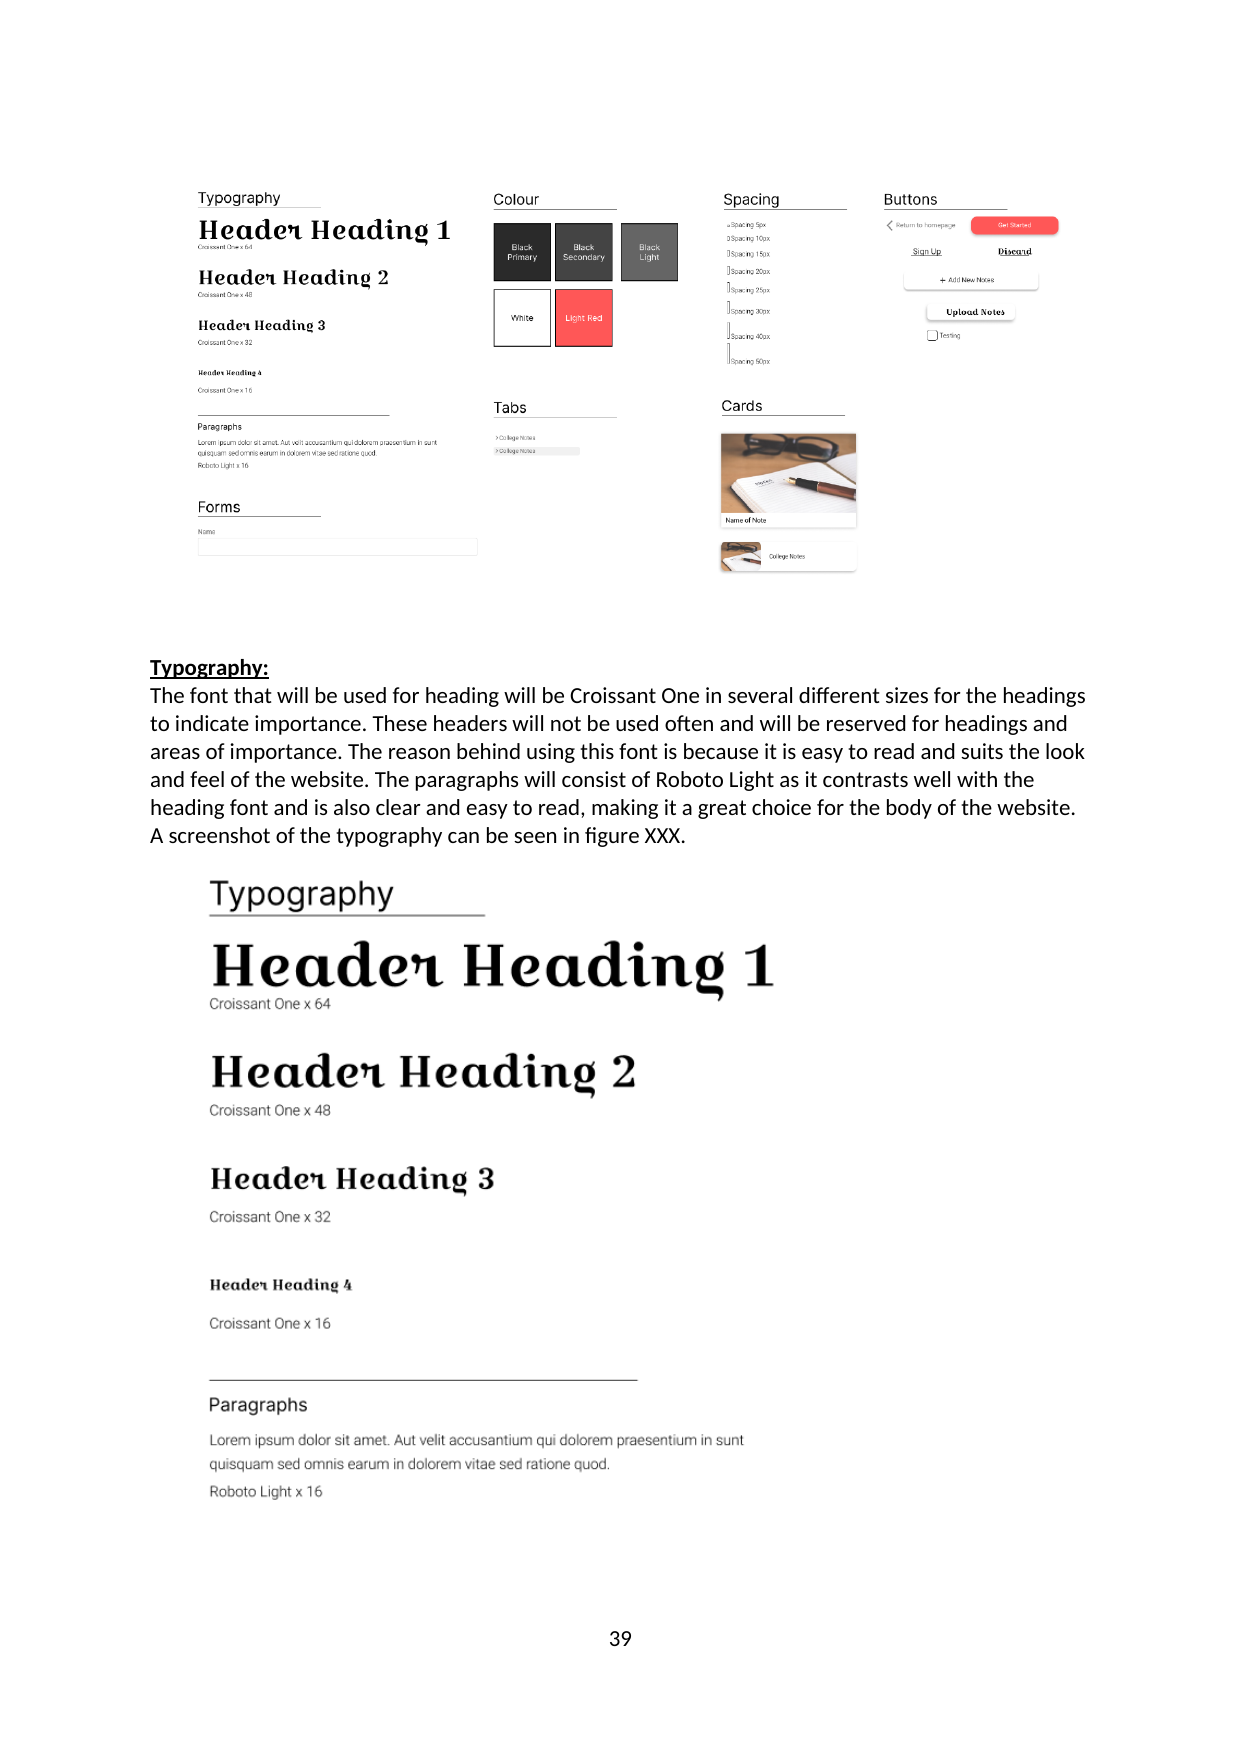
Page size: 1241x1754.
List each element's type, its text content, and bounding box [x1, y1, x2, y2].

picture [150, 849, 826, 1527]
text Typography: [150, 653, 1090, 681]
picture [150, 150, 1091, 597]
text The font that will be used for heading will be Croissant One in several different sizes for the headings to indicate importance. These headers will not be used often and will be reserved for headings and areas of importance. The reason behind using this font is because it is easy to read and suits the look and feel of the website. The paragraphs will consist of Roboto Light as it contrasts well with the heading font and is also clear and easy to read, making it a great choice for the body of the website. A screenshot of the typography can be seen in figure XXX. [150, 681, 1090, 849]
